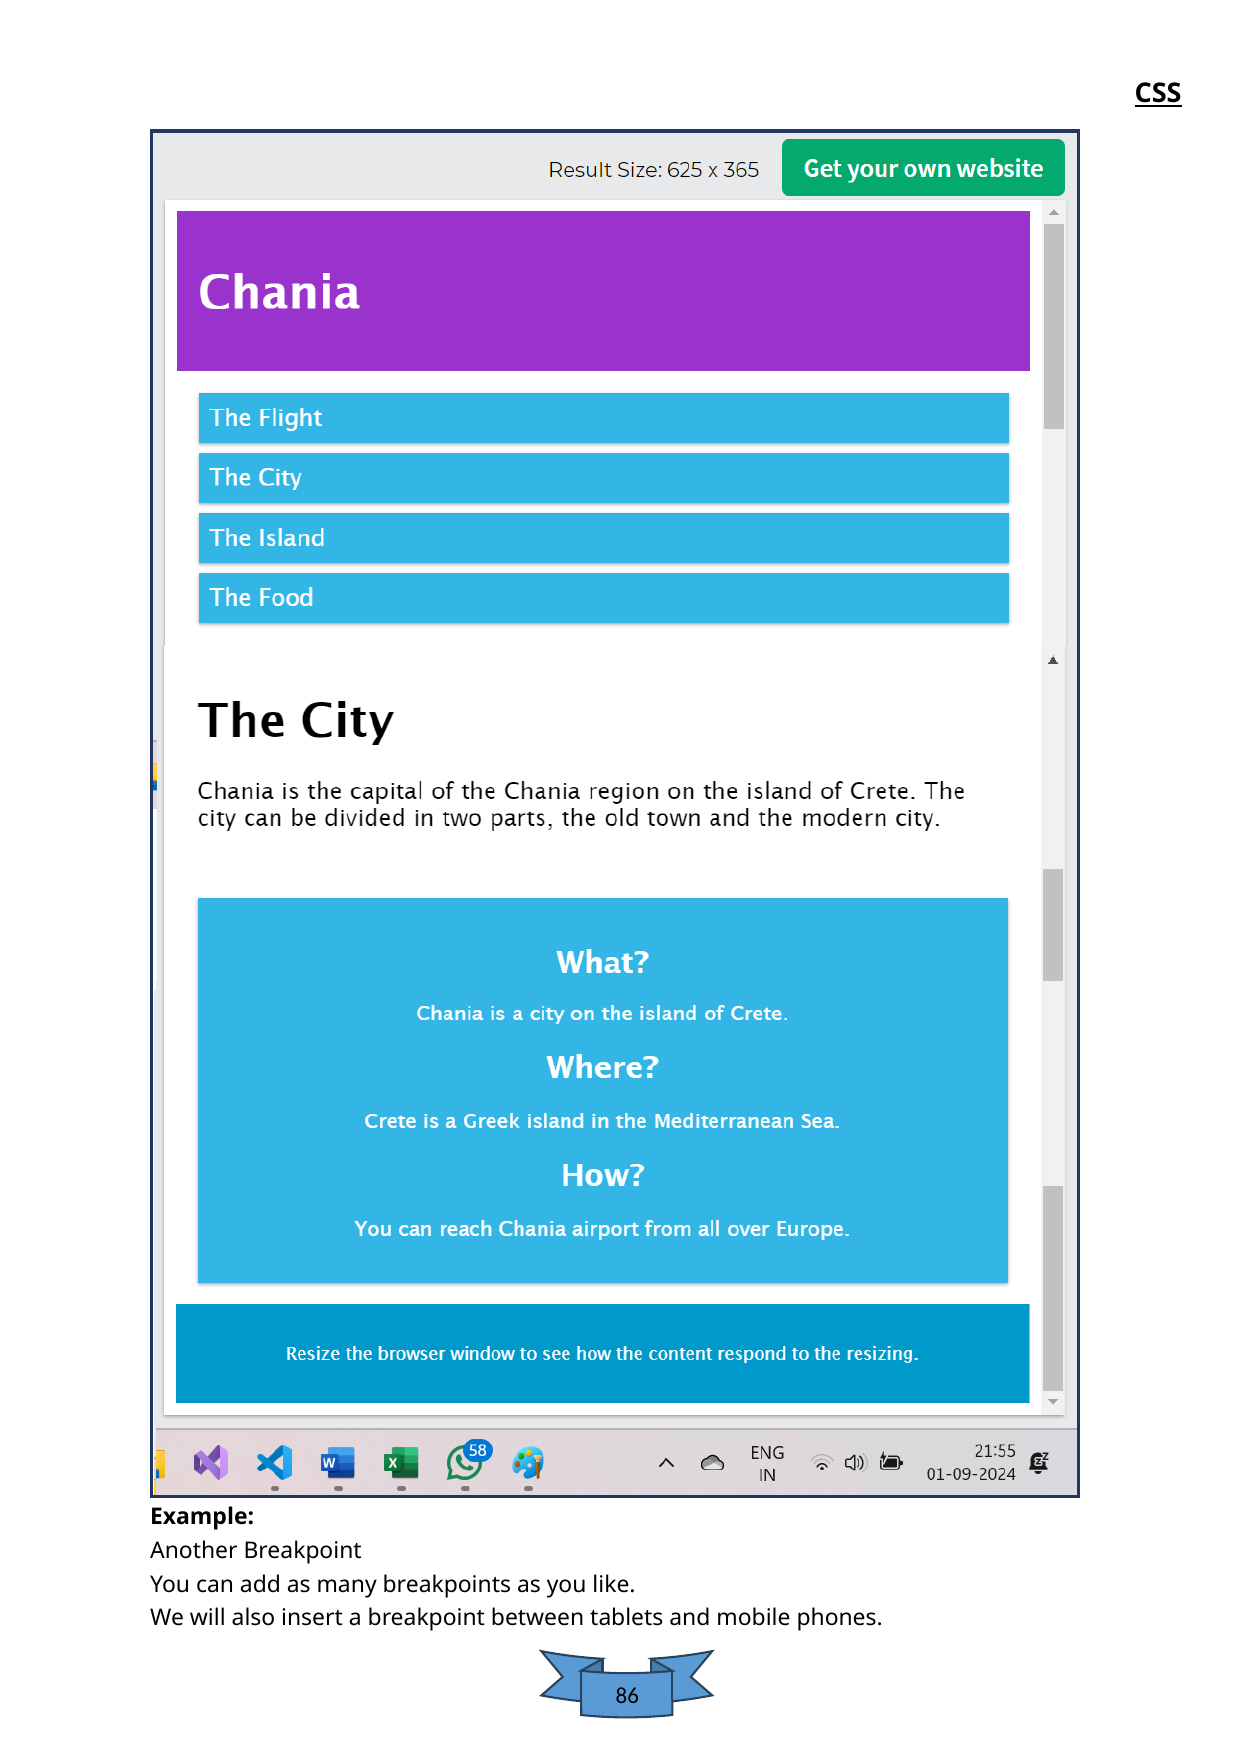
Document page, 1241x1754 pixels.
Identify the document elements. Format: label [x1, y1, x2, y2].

picture [153, 133, 1077, 1495]
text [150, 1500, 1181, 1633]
